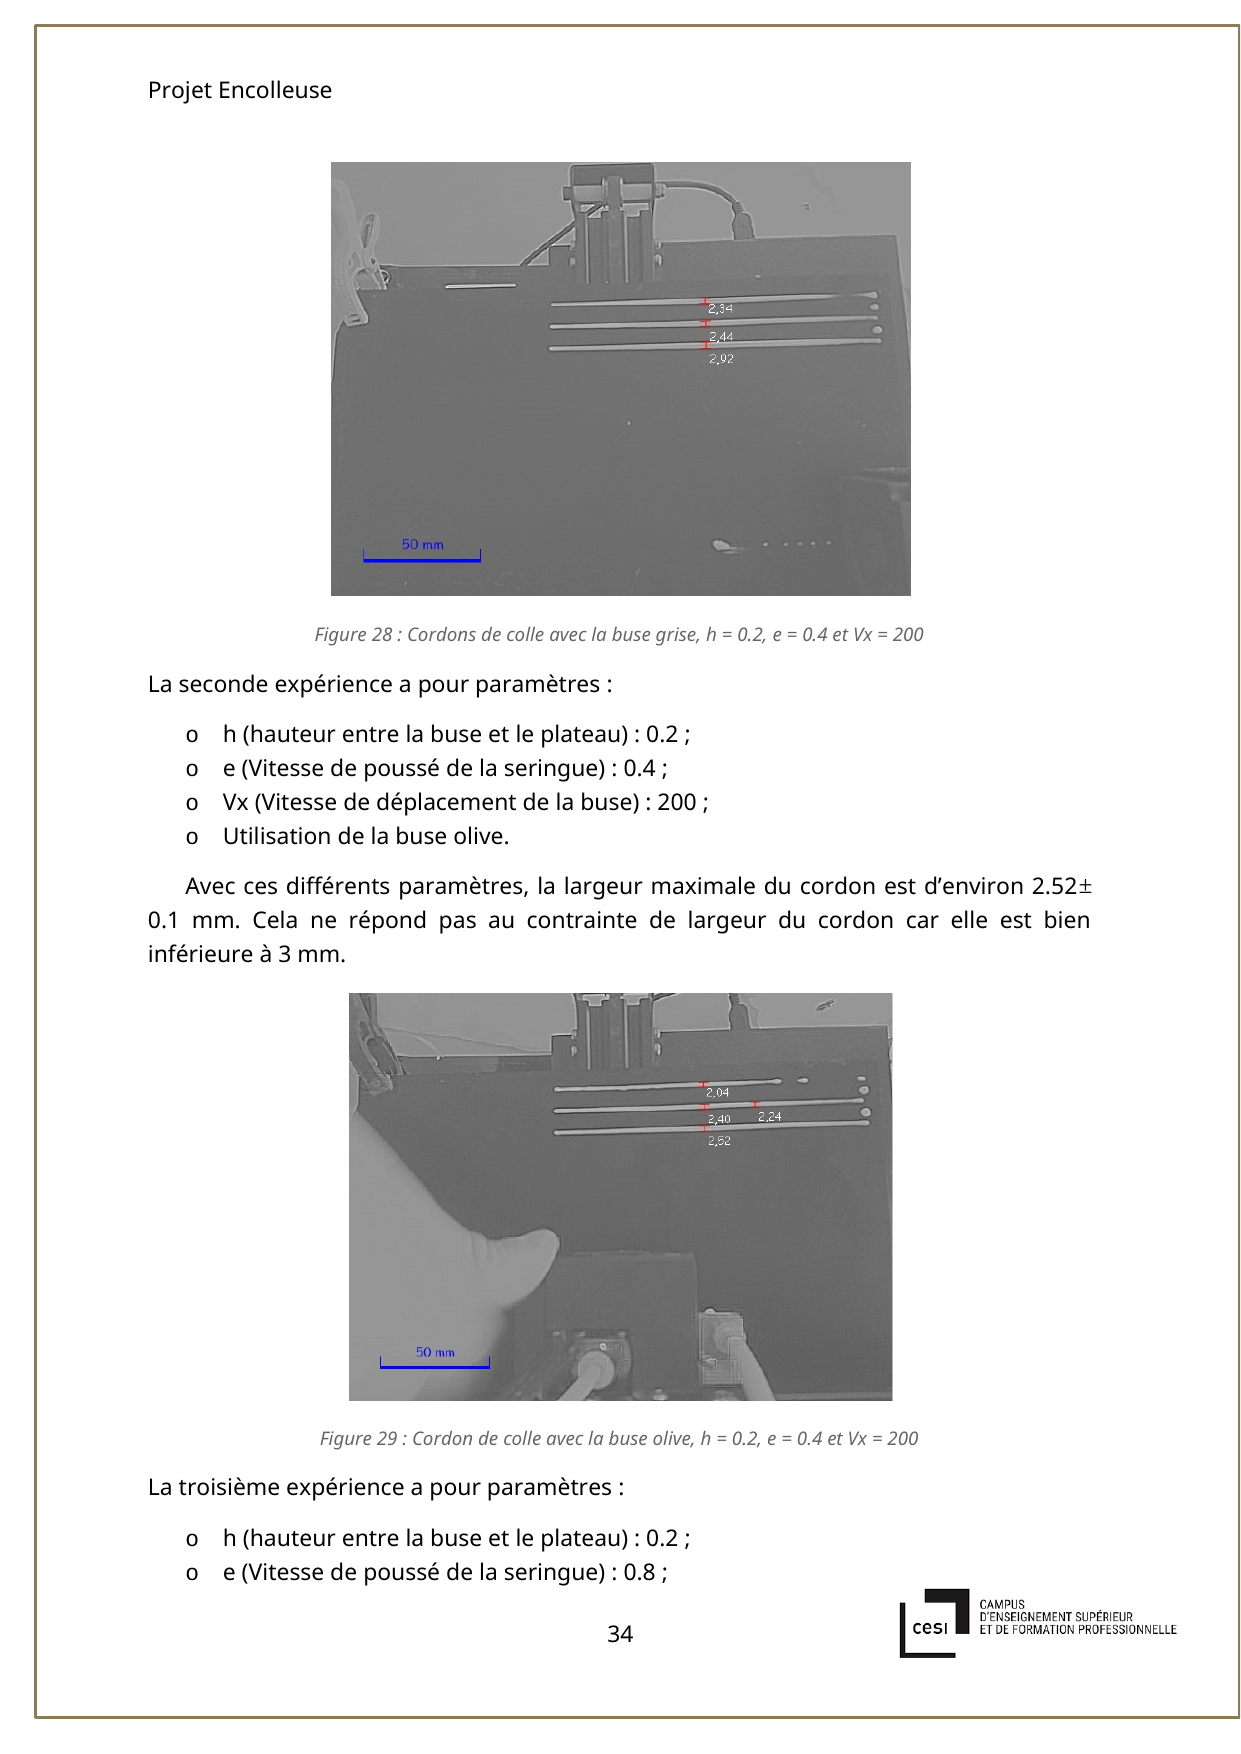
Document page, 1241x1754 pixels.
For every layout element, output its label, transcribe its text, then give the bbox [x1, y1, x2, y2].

text Avec ces différents paramètres, la largeur maximale du cordon est d’environ 2.520.1 mm. Cela ne répond pas au contrainte de largeur du cordon car elle est bien inférieure à 3 mm. [148, 870, 1093, 969]
text La seconde expérience a pour paramètres : [148, 668, 1093, 699]
list h (hauteur entre la buse et le plateau) : 0.2 ; [185, 1522, 1093, 1553]
picture [343, 988, 897, 1406]
list e (Vitesse de poussé de la seringue) : 0.8 ; [185, 1555, 1093, 1587]
text Figure 29 : Cordon de colle avec la buse olive, h = 0.2, e = 0.4 et Vx = 200 [148, 1425, 1093, 1450]
list h (hauteur entre la buse et le plateau) : 0.2 ; [185, 718, 1093, 749]
list Vx (Vitesse de déplacement de la buse) : 200 ; [185, 786, 1093, 817]
text La troisième expérience a pour paramètres : [148, 1471, 1093, 1502]
list e (Vitesse de poussé de la seringue) : 0.4 ; [185, 752, 1093, 783]
picture [888, 1577, 1188, 1669]
text Figure 28 : Cordons de colle avec la buse grise, h = 0.2, e = 0.4 et Vx = 200 [148, 621, 1093, 647]
list Utilisation de la buse olive. [185, 819, 1093, 851]
picture [325, 156, 916, 602]
